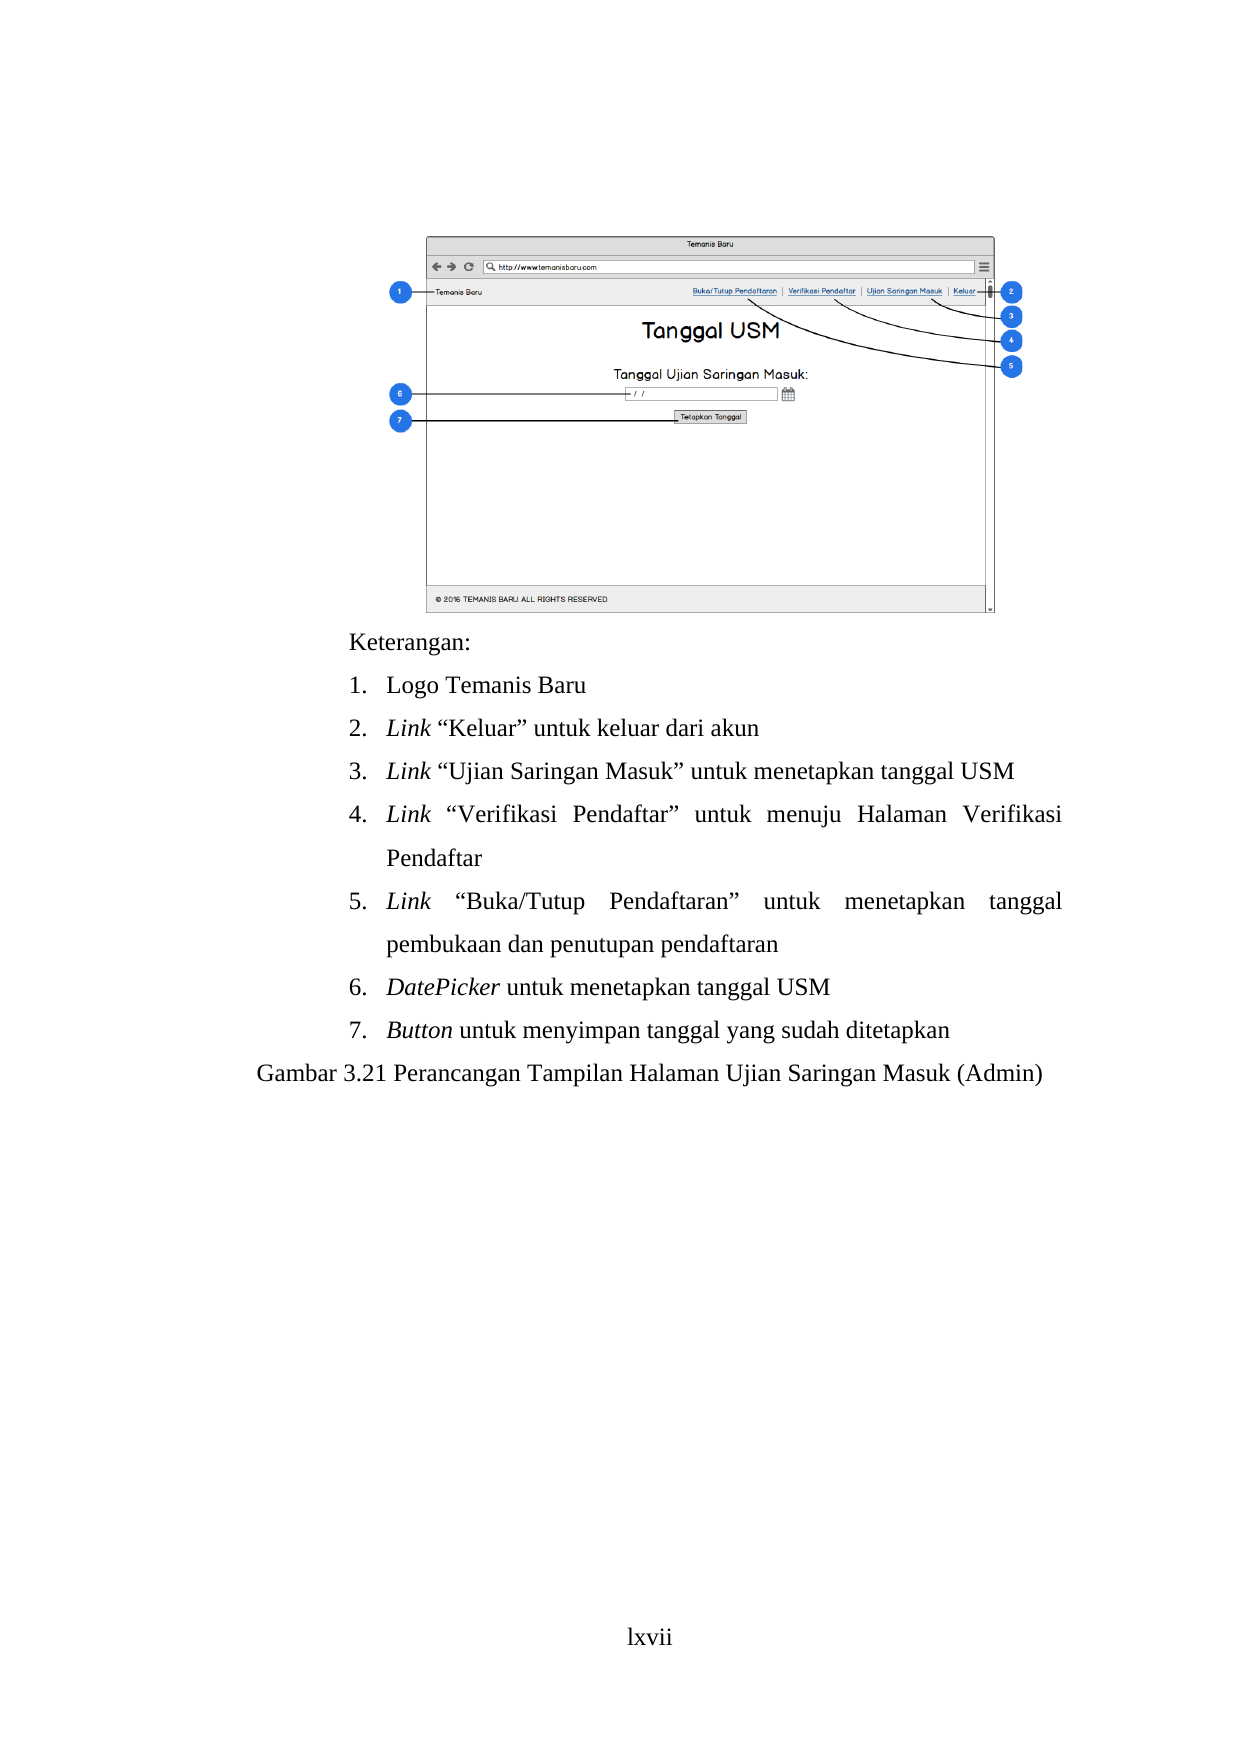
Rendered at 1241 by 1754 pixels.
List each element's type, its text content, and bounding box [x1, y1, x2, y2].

text Gambar 3.21 Perancangan Tampilan Halaman Ujian Saringan Masuk (Admin) [236, 1058, 1063, 1087]
list Link “Keluar” untuk keluar dari akun [349, 713, 1063, 742]
list Keterangan: [349, 627, 1063, 656]
list Logo Temanis Baru [349, 670, 1063, 699]
list Link “Buka/Tutup Pendaftaran” untuk menetapkan tanggal pembukaan dan penutupan pendaftaran [349, 886, 1063, 958]
list Link “Verifikasi Pendaftar” untuk menuju Halaman Verifikasi Pendaftar [349, 799, 1063, 871]
list Link “Ujian Saringan Masuk” untuk menetapkan tanggal USM [349, 756, 1063, 785]
picture [389, 236, 1023, 613]
list DatePicker untuk menetapkan tanggal USM [349, 972, 1063, 1001]
list Button untuk menyimpan tanggal yang sudah ditetapkan [349, 1015, 1063, 1044]
